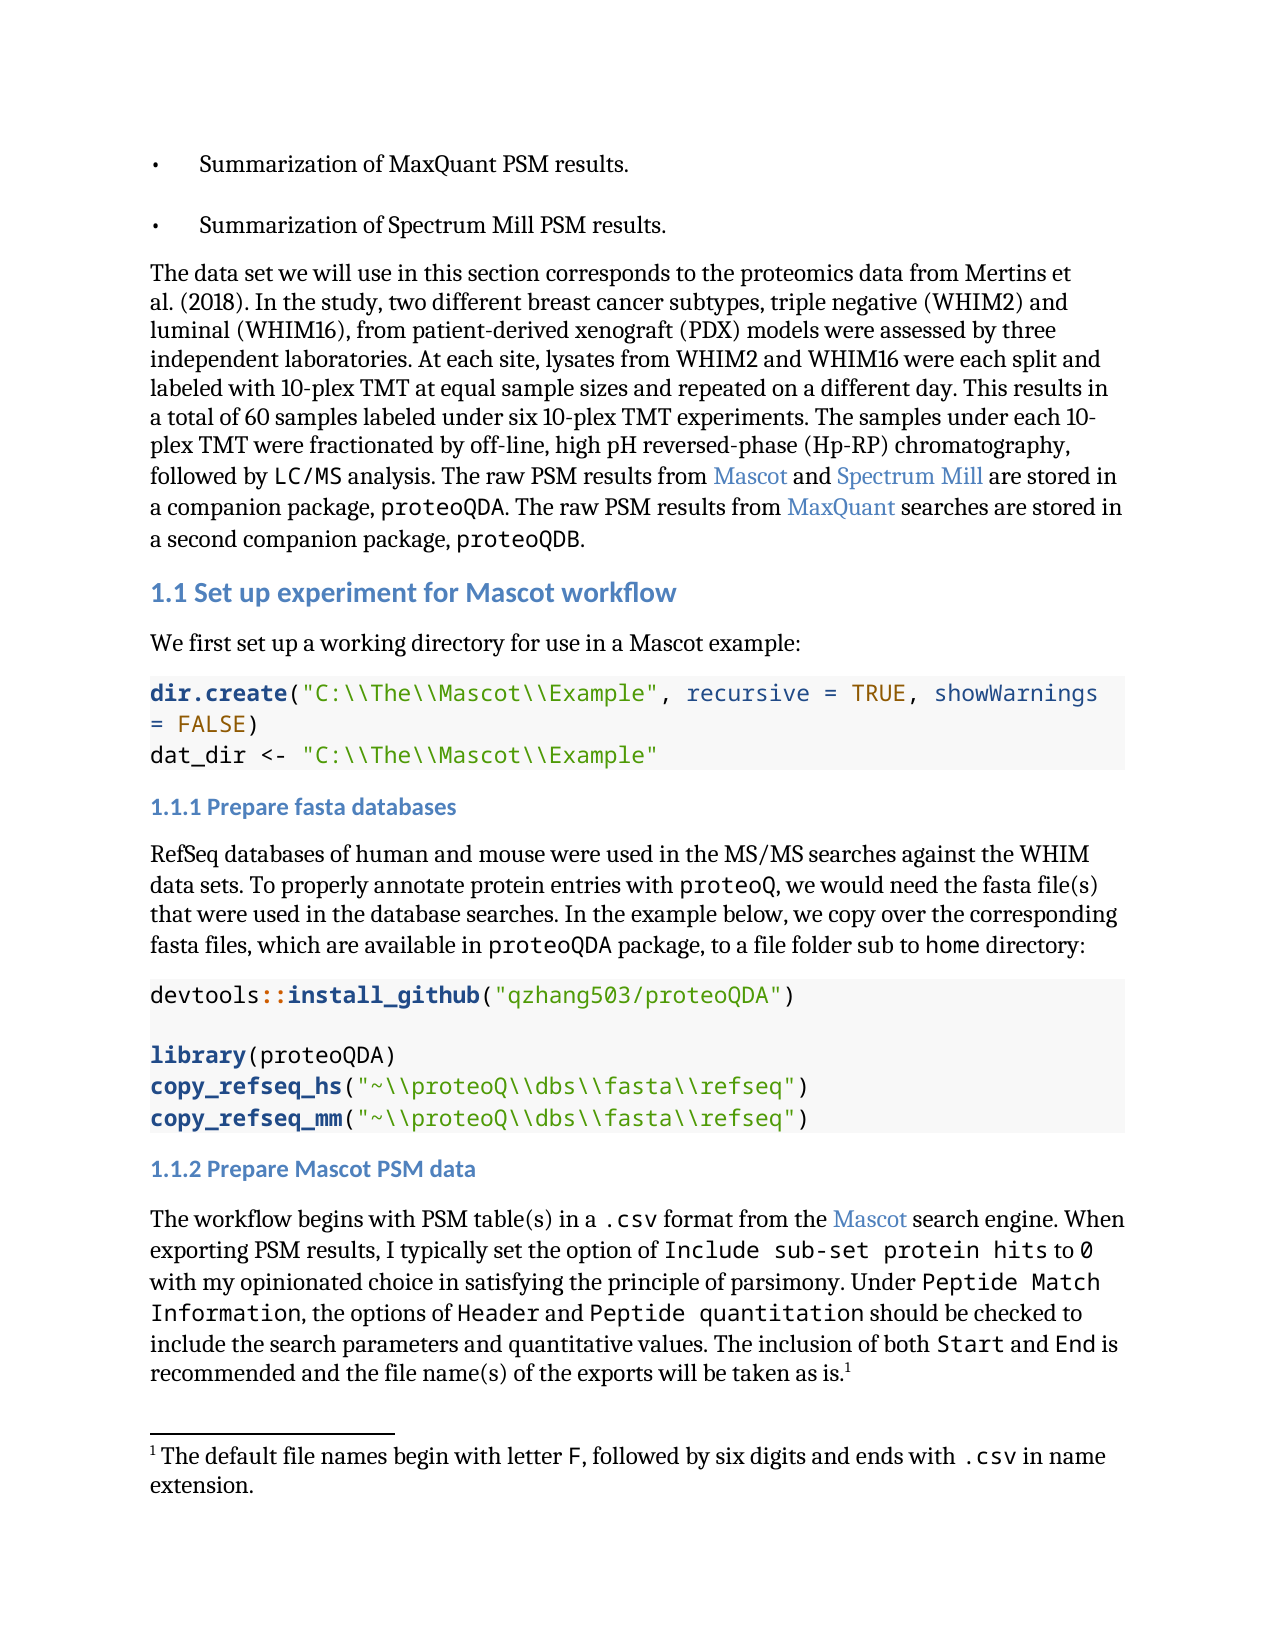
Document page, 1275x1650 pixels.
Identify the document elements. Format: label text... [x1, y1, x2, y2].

list Summarization of MaxQuant PSM results. [150, 150, 1125, 207]
text The workflow begins with PSM table(s) in a .csv format from the Mascot search engine. When exporting PSM results, I typically set the option of Include sub-set protein hits to 0 with my opinionated choice in satisfying the principle of parsimony. Under Peptide Match Information, the options of Header and Peptide quantitation should be checked to include the search parameters and quantitative values. The inclusion of both Start and End is recommended and the file name(s) of the exports will be taken as is. [150, 1203, 1125, 1388]
text dir.create("C:\\The\\Mascot\\Example", recursive = TRUE, showWarnings = FALSE) dat_dir <- "C:\\The\\Mascot\\Example" [260, 676, 1125, 770]
subtitle 1.1 Set up experiment for Mascot workflow [150, 574, 1125, 610]
text We first set up a working directory for use in a Mascot example: [150, 629, 1125, 658]
text The data set we will use in this section corresponds to the proteomics data from Mertins et al. (2018). In the study, two different breast cancer subtypes, triple negative (WHIM2) and luminal (WHIM16), from patient-derived xenograft (PDX) models were assessed by three independent laboratories. At each site, lysates from WHIM2 and WHIM16 were each split and labeled with 10-plex TMT at equal sample sizes and repeated on a different day. This results in a total of 60 samples labeled under six 10-plex TMT experiments. The samples under each 10-plex TMT were fractionated by off-line, high pH reversed-phase (Hp-RP) chromatography, followed by LC/MS analysis. The raw PSM results from Mascot and Spectrum Mill are stored in a companion package, proteoQDA. The raw PSM results from MaxQuant searches are stored in a second companion package, proteoQDB. [150, 259, 1125, 554]
text RefSeq databases of human and mouse were used in the MS/MS searches against the WHIM data sets. To properly annotate protein entries with proteoQ, we would need the fasta file(s) that were used in the database searches. In the example below, we copy over the corresponding fasta files, which are available in proteoQDA package, to a file folder sub to home directory: [150, 840, 1125, 960]
list Summarization of Spectrum Mill PSM results. [150, 211, 1125, 240]
text devtools::install_github("qzhang503/proteoQDA") library(proteoQDA) copy_refseq_hs("~\\proteoQ\\dbs\\fasta\\refseq") copy_refseq_mm("~\\proteoQ\\dbs\\fasta\\refseq") [150, 979, 1125, 1133]
subtitle 1.1.1 Prepare fasta databases [150, 791, 1125, 822]
subtitle 1.1.2 Prepare Mascot PSM data [150, 1154, 1125, 1184]
